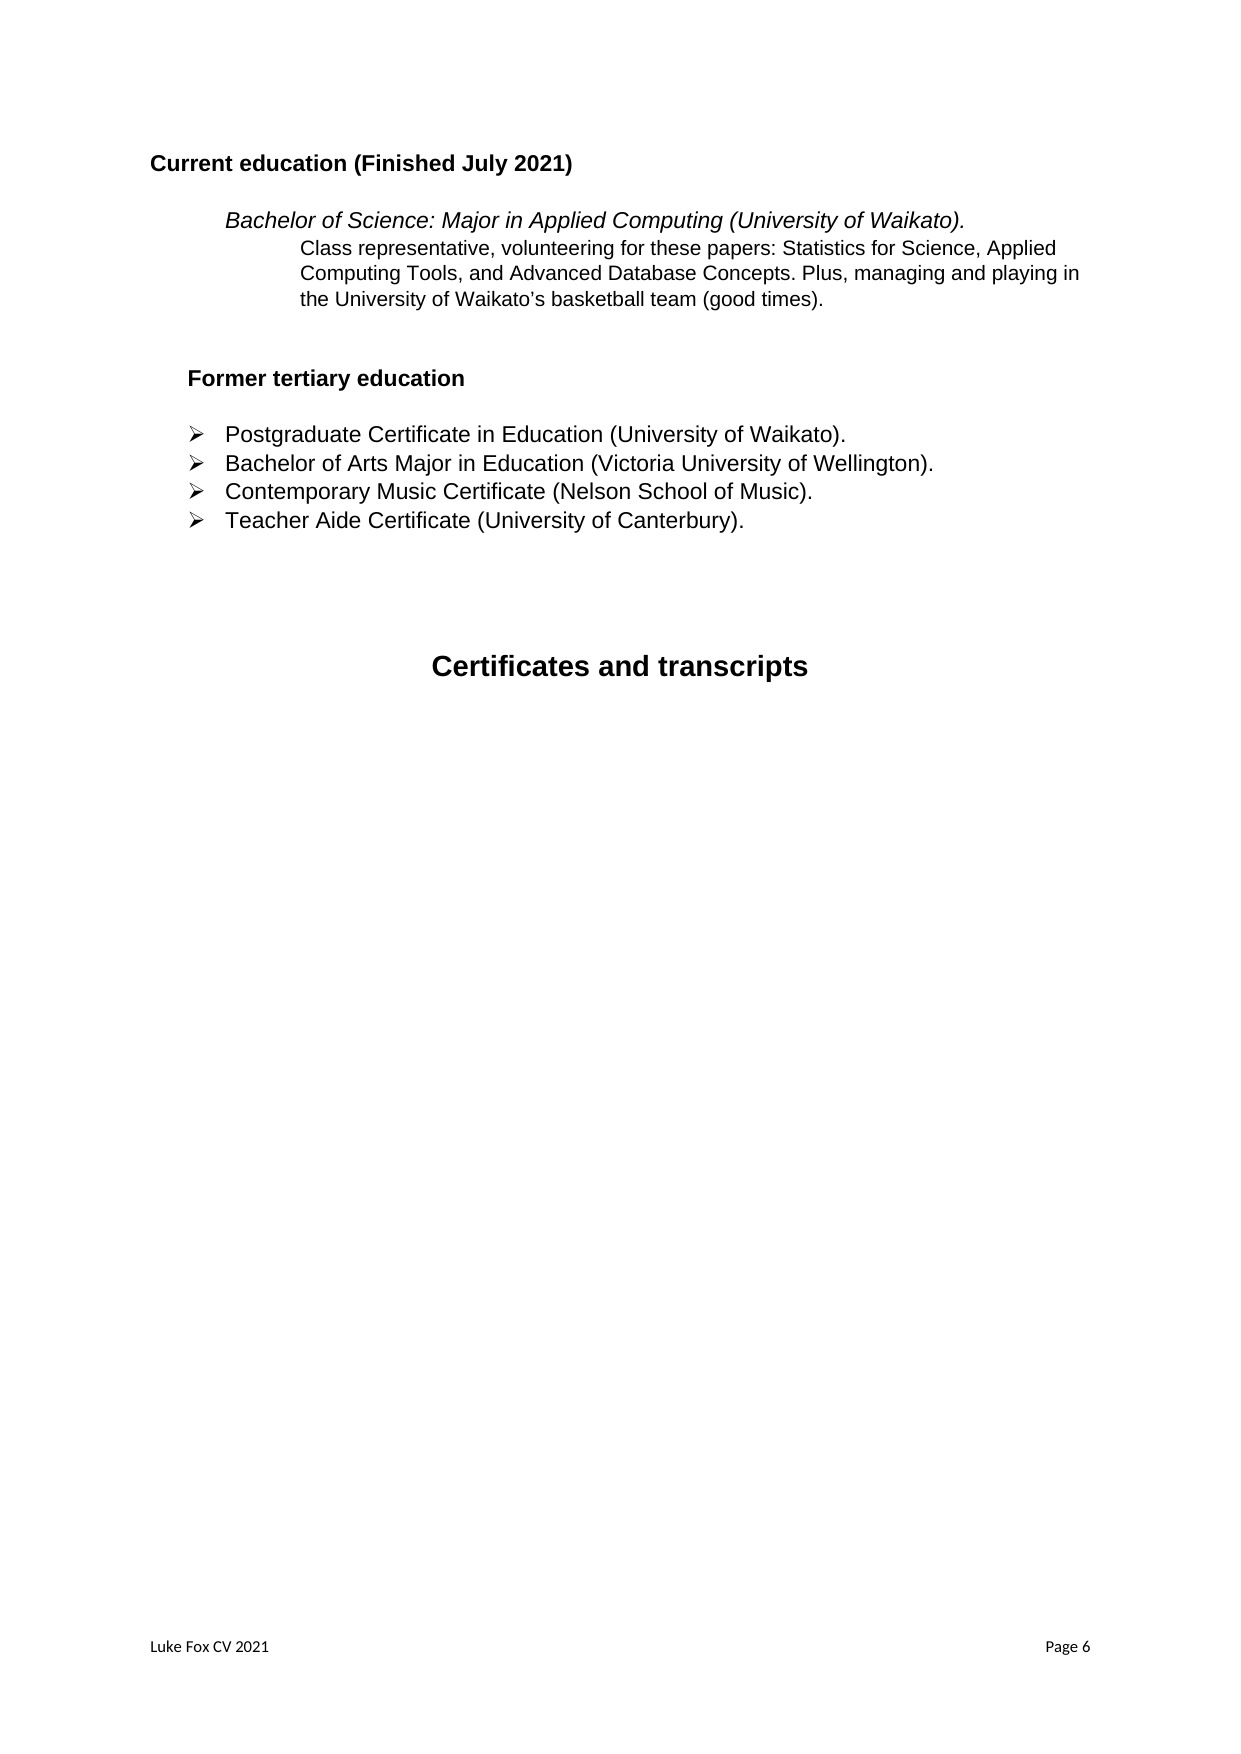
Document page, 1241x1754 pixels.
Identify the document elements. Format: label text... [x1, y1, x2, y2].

list Teacher Aide Certificate (University of Canterbury). [187, 507, 1090, 533]
text Certificates and transcripts [150, 649, 1090, 682]
text Current education (Finished July 2021) [150, 150, 1090, 176]
text Class representative, volunteering for these papers: Statistics for Science, Applied Computing Tools, and Advanced Database Concepts. Plus, managing and playing in the University of Waikato’s basketball team (good times). [300, 235, 1090, 311]
text Former tertiary education [187, 364, 1090, 391]
list Postgraduate Certificate in Education (University of Waikato). [187, 421, 1090, 448]
text Bachelor of Science: Major in Applied Computing (University of Waikato). [225, 207, 1090, 233]
list Contemporary Music Certificate (Nelson School of Music). [187, 478, 1090, 504]
list Bachelor of Arts Major in Education (Victoria University of Wellington). [187, 450, 1090, 476]
